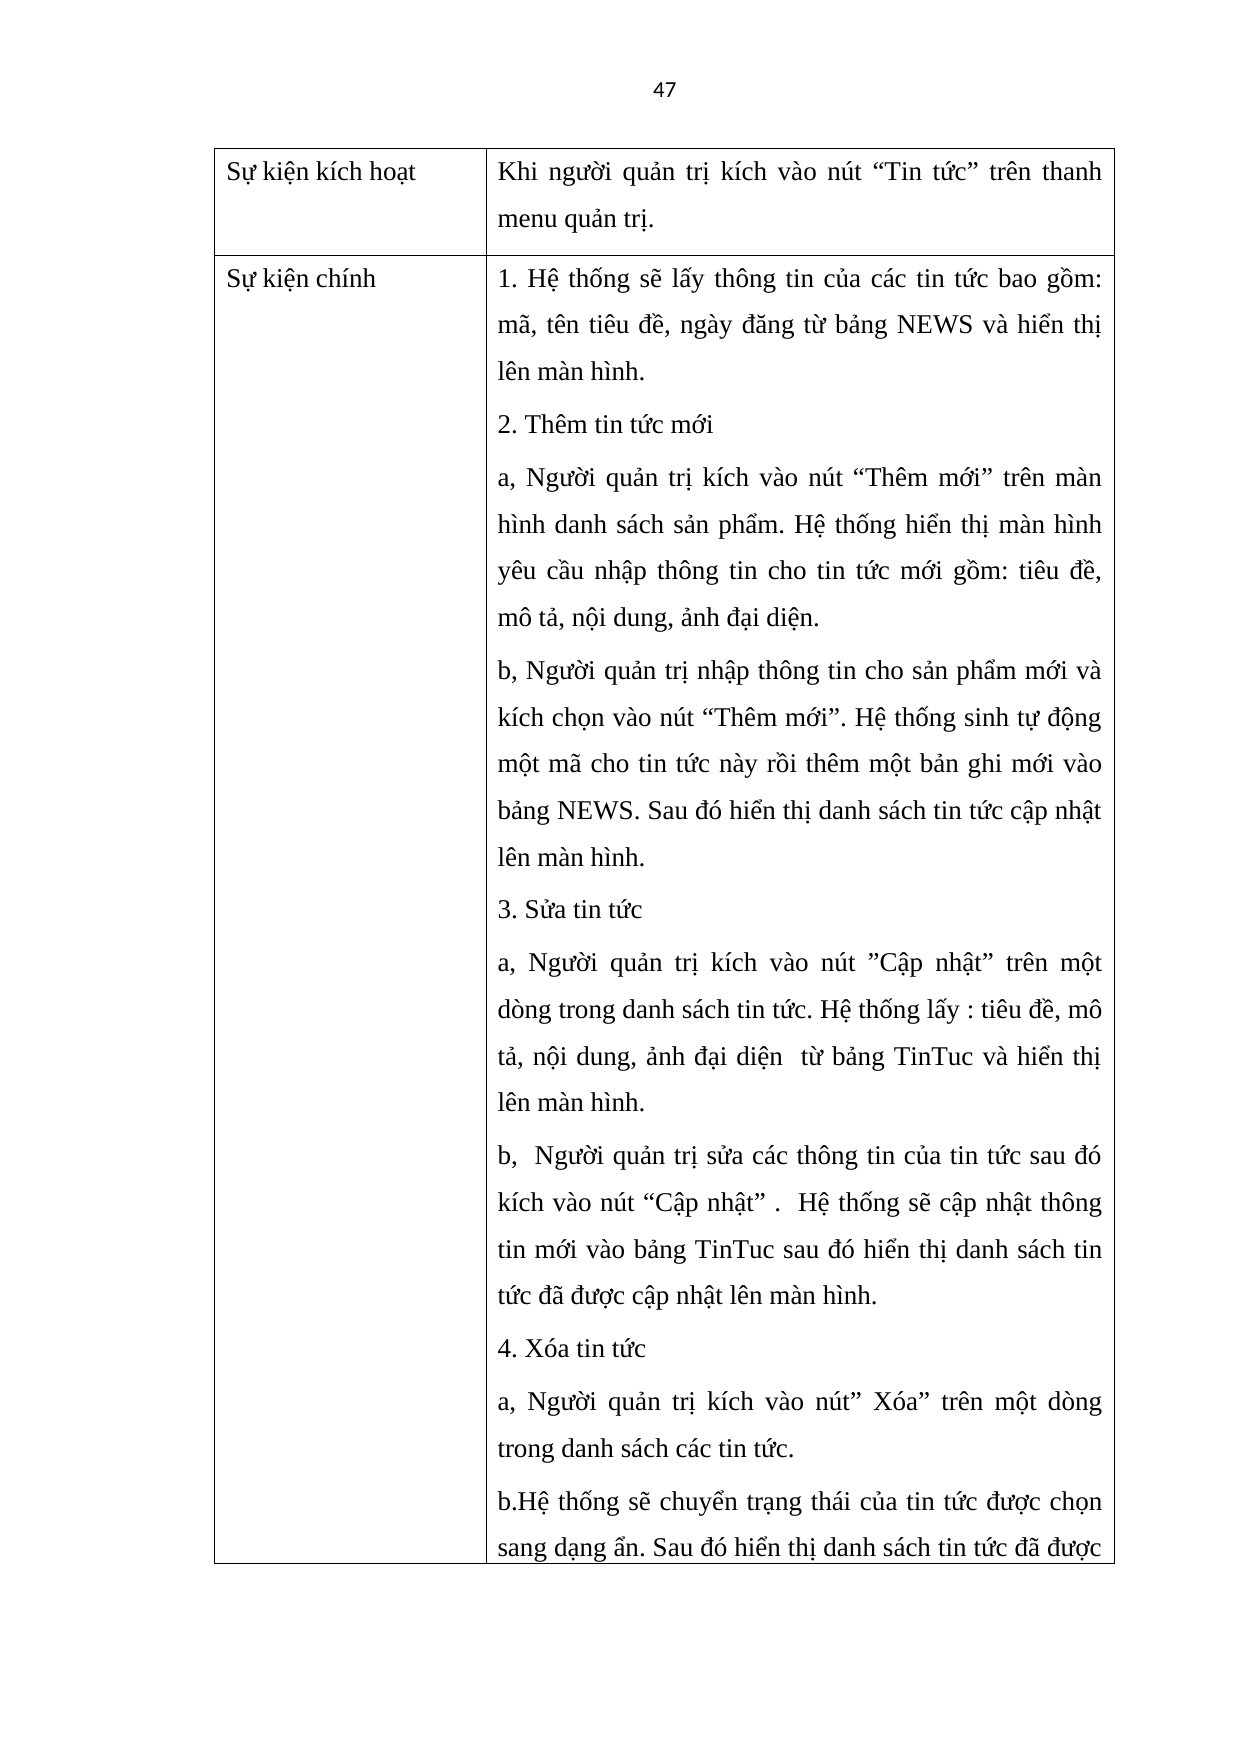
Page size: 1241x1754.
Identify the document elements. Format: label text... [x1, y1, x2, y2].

table_cell Sự kiện kích hoạt [215, 149, 486, 254]
table_cell Sự kiện chính [215, 256, 486, 1563]
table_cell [487, 256, 1114, 1563]
table_cell Khi người quản trị kích vào nút “Tin tức” trên thanh menu quản trị. [487, 149, 1114, 254]
